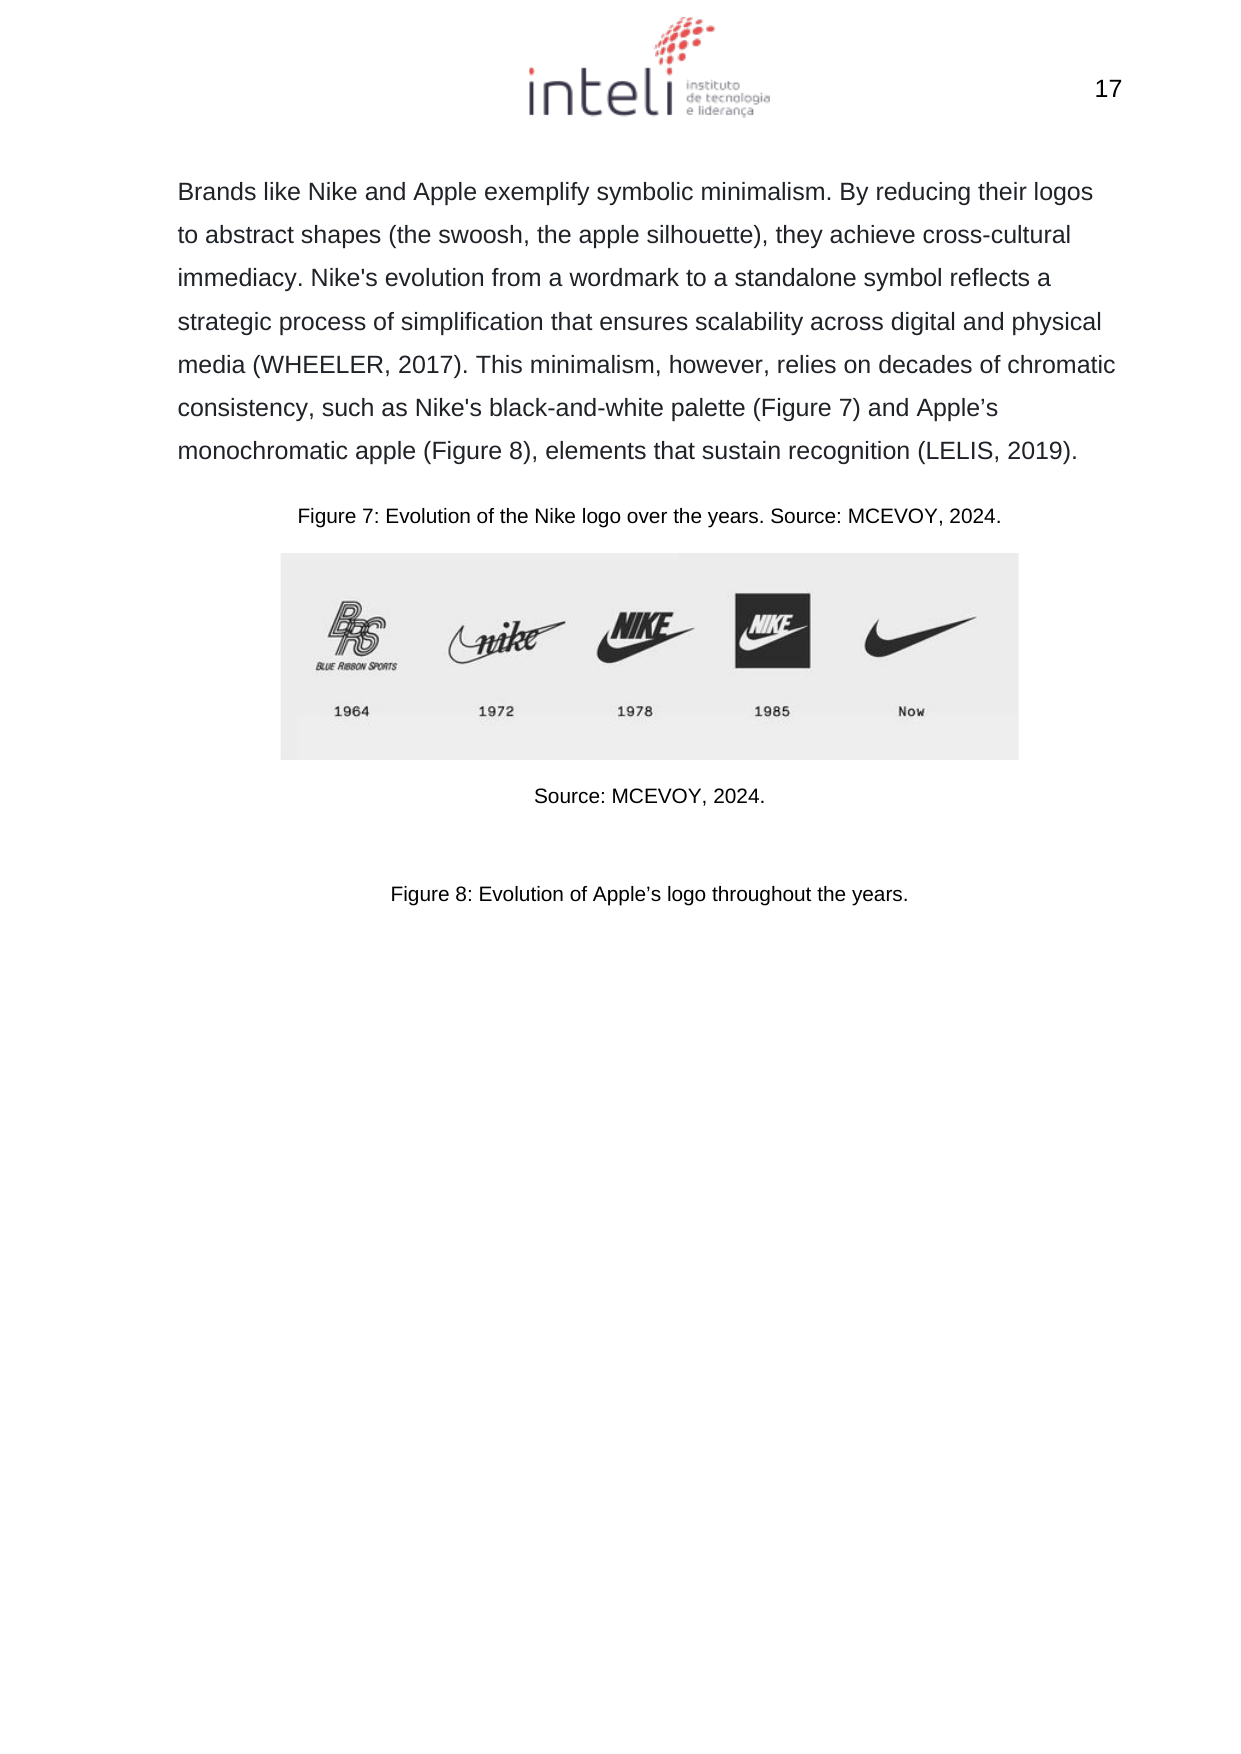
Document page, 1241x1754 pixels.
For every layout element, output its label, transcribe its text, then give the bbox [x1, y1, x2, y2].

text Figure 8: Evolution of Apple’s logo throughout the years. [177, 882, 1122, 906]
text Figure 7: Evolution of the Nike logo over the years. Source: MCEVOY, 2024. [177, 504, 1122, 528]
picture [280, 553, 1019, 760]
text Source: MCEVOY, 2024. [177, 784, 1122, 808]
text Brands like Nike and Apple exemplify symbolic minimalism. By reducing their logos to abstract shapes (the swoosh, the apple silhouette), they achieve cross-cultural immediacy. Nike's evolution from a wordmark to a standalone symbol reflects a strategic process of simplification that ensures scalability across digital and physical media (WHEELER, 2017). This minimalism, however, relies on decades of chromatic consistency, such as Nike's black-and-white palette (Figure 7) and Apple’s monochromatic apple (Figure 8), elements that sustain recognition (LELIS, 2019). [177, 177, 1122, 465]
picture [529, 17, 770, 118]
